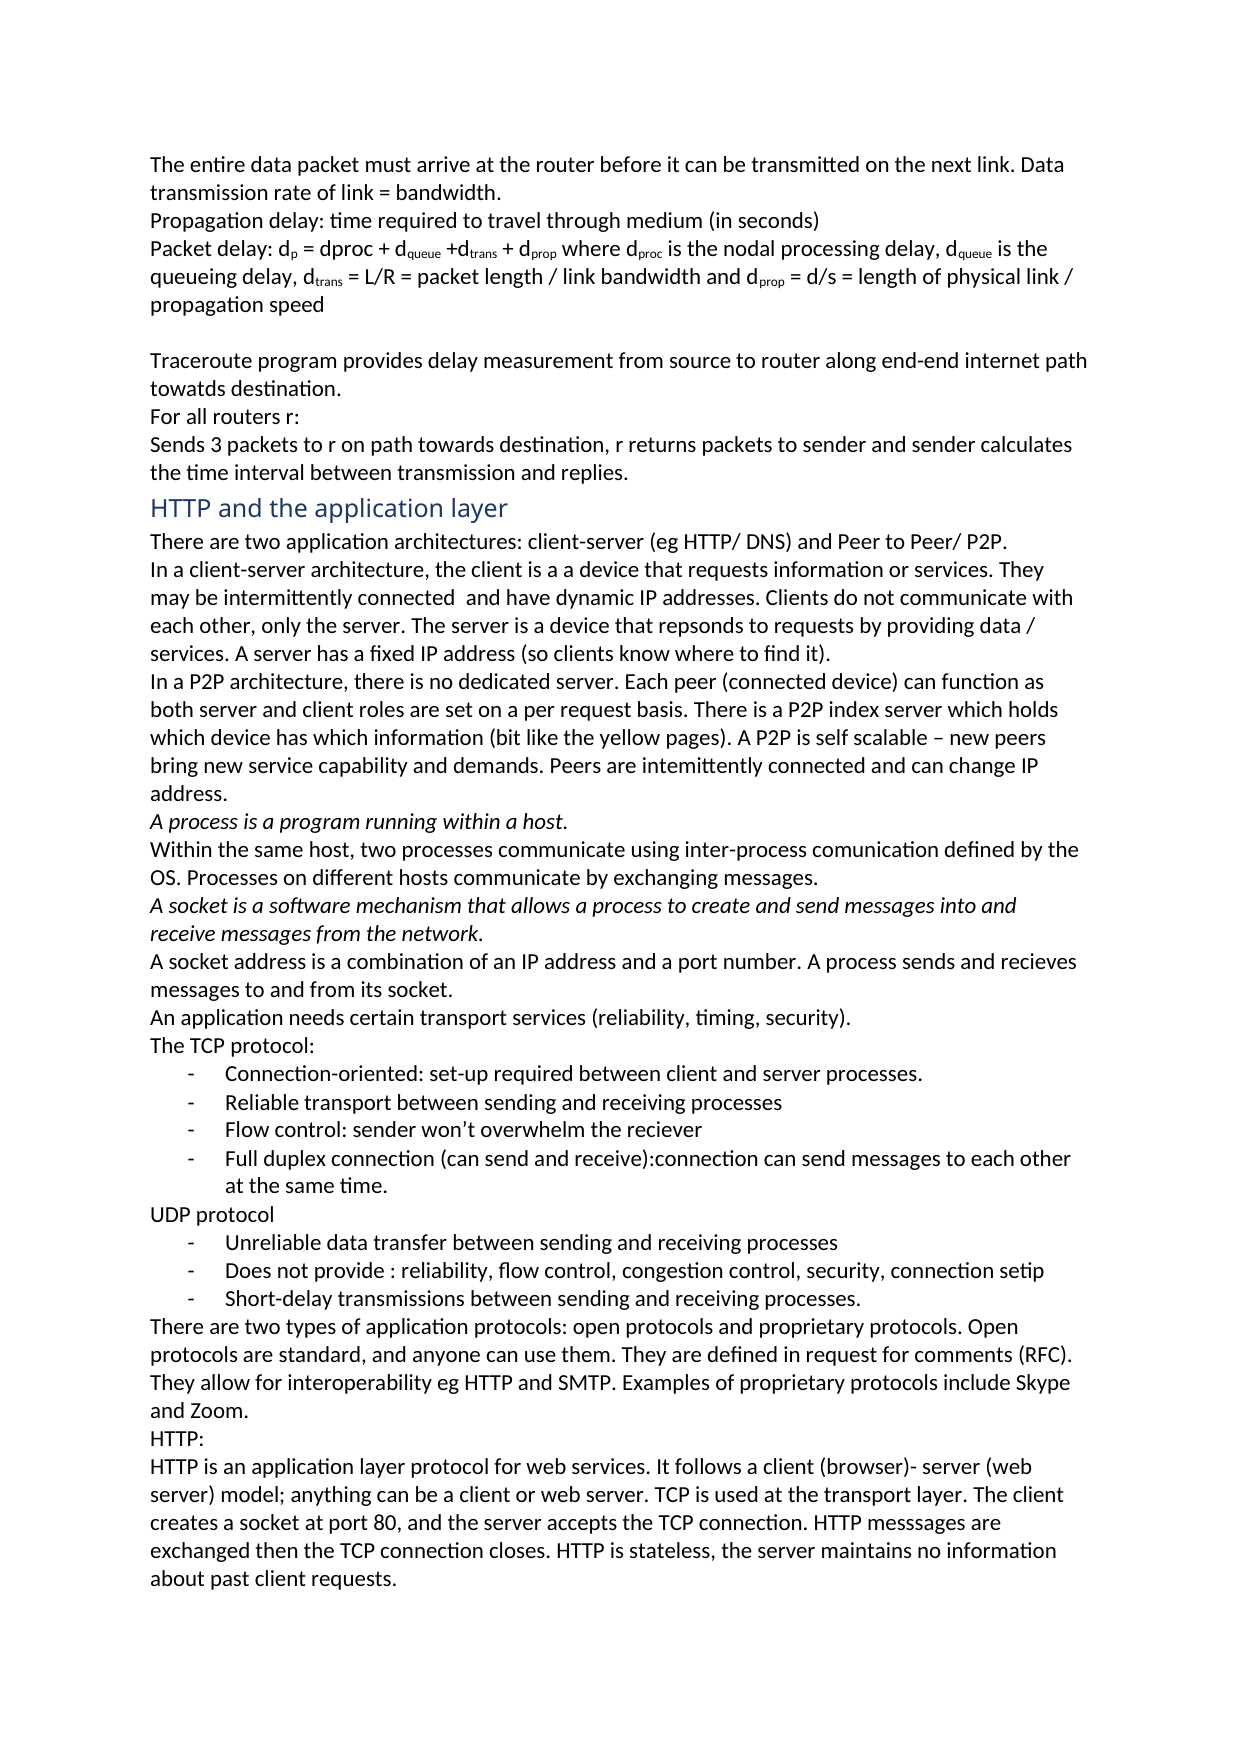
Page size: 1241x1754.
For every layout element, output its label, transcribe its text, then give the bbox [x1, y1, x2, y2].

text A socket is a software mechanism that allows a process to create and send messages into and receive messages from the network. [150, 891, 1090, 947]
text The TCP protocol: [150, 1032, 1090, 1059]
list Reliable transport between sending and receiving processes [187, 1088, 1090, 1116]
list Unreliable data transfer between sending and receiving processes [187, 1228, 1090, 1256]
list Short-delay transmissions between sending and receiving processes. [187, 1284, 1090, 1312]
list Connection-oriented: set-up required between client and server processes. [187, 1059, 1090, 1088]
text A socket address is a combination of an IP address and a port number. A process sends and recieves messages to and from its socket. [150, 947, 1090, 1003]
text There are two types of application protocols: open protocols and proprietary protocols. Open protocols are standard, and anyone can use them. They are defined in request for comments (RFC). They allow for interoperability eg HTTP and SMTP. Examples of proprietary protocols include Skype and Zoom. [150, 1312, 1090, 1424]
text Traceroute program provides delay measurement from source to router along end-end internet path towatds destination. [150, 346, 1090, 402]
text Within the same host, two processes communicate using inter-process comunication defined by the OS. Processes on different hosts communicate by exchanging messages. [150, 835, 1090, 891]
text HTTP is an application layer protocol for web services. It follows a client (browser)- server (web server) model; anything can be a client or web server. TCP is used at the transport layer. The client creates a socket at port 80, and the server accepts the TCP connection. HTTP messsages are exchanged then the TCP connection closes. HTTP is stateless, the server maintains no information about past client requests. [150, 1452, 1090, 1592]
subtitle HTTP and the application layer [150, 490, 1090, 524]
text There are two application architectures: client-server (eg HTTP/ DNS) and Peer to Peer/ P2P. [150, 527, 1090, 555]
text In a P2P architecture, there is no dedicated server. Each peer (connected device) can function as both server and client roles are set on a per request basis. There is a P2P index server which holds which device has which information (bit like the yellow pages). A P2P is self scalable – new peers bring new service capability and demands. Peers are intemittently connected and can change IP address. [150, 667, 1090, 807]
list Full duplex connection (can send and receive):connection can send messages to each other at the same time. [187, 1144, 1090, 1200]
text Propagation delay: time required to travel through medium (in seconds) [150, 206, 1090, 234]
text Packet delay: dp = dproc + dqueue +dtrans + dprop where dproc is the nodal processing delay, dqueue is the queueing delay, dtrans = L/R = packet length / link bandwidth and dprop = d/s = length of physical link / propagation speed [150, 234, 1090, 318]
text A process is a program running within a host. [150, 807, 1090, 835]
text In a client-server architecture, the client is a a device that requests information or services. They may be intermittently connected and have dynamic IP addresses. Clients do not communicate with each other, only the server. The server is a device that repsonds to requests by providing data / services. A server has a fixed IP address (so clients know where to find it). [150, 555, 1090, 667]
text An application needs certain transport services (reliability, timing, security). [150, 1003, 1090, 1032]
text For all routers r: [150, 402, 1090, 430]
list Flow control: sender won’t overwhelm the reciever [187, 1116, 1090, 1144]
text UDP protocol [150, 1200, 1090, 1228]
text The entire data packet must arrive at the router before it can be transmitted on the next link. Data transmission rate of link = bandwidth. [150, 150, 1090, 206]
text HTTP: [150, 1424, 1090, 1452]
text Sends 3 packets to r on path towards destination, r returns packets to sender and sender calculates the time interval between transmission and replies. [150, 430, 1090, 486]
list Does not provide : reliability, flow control, congestion control, security, connection setip [187, 1256, 1090, 1284]
